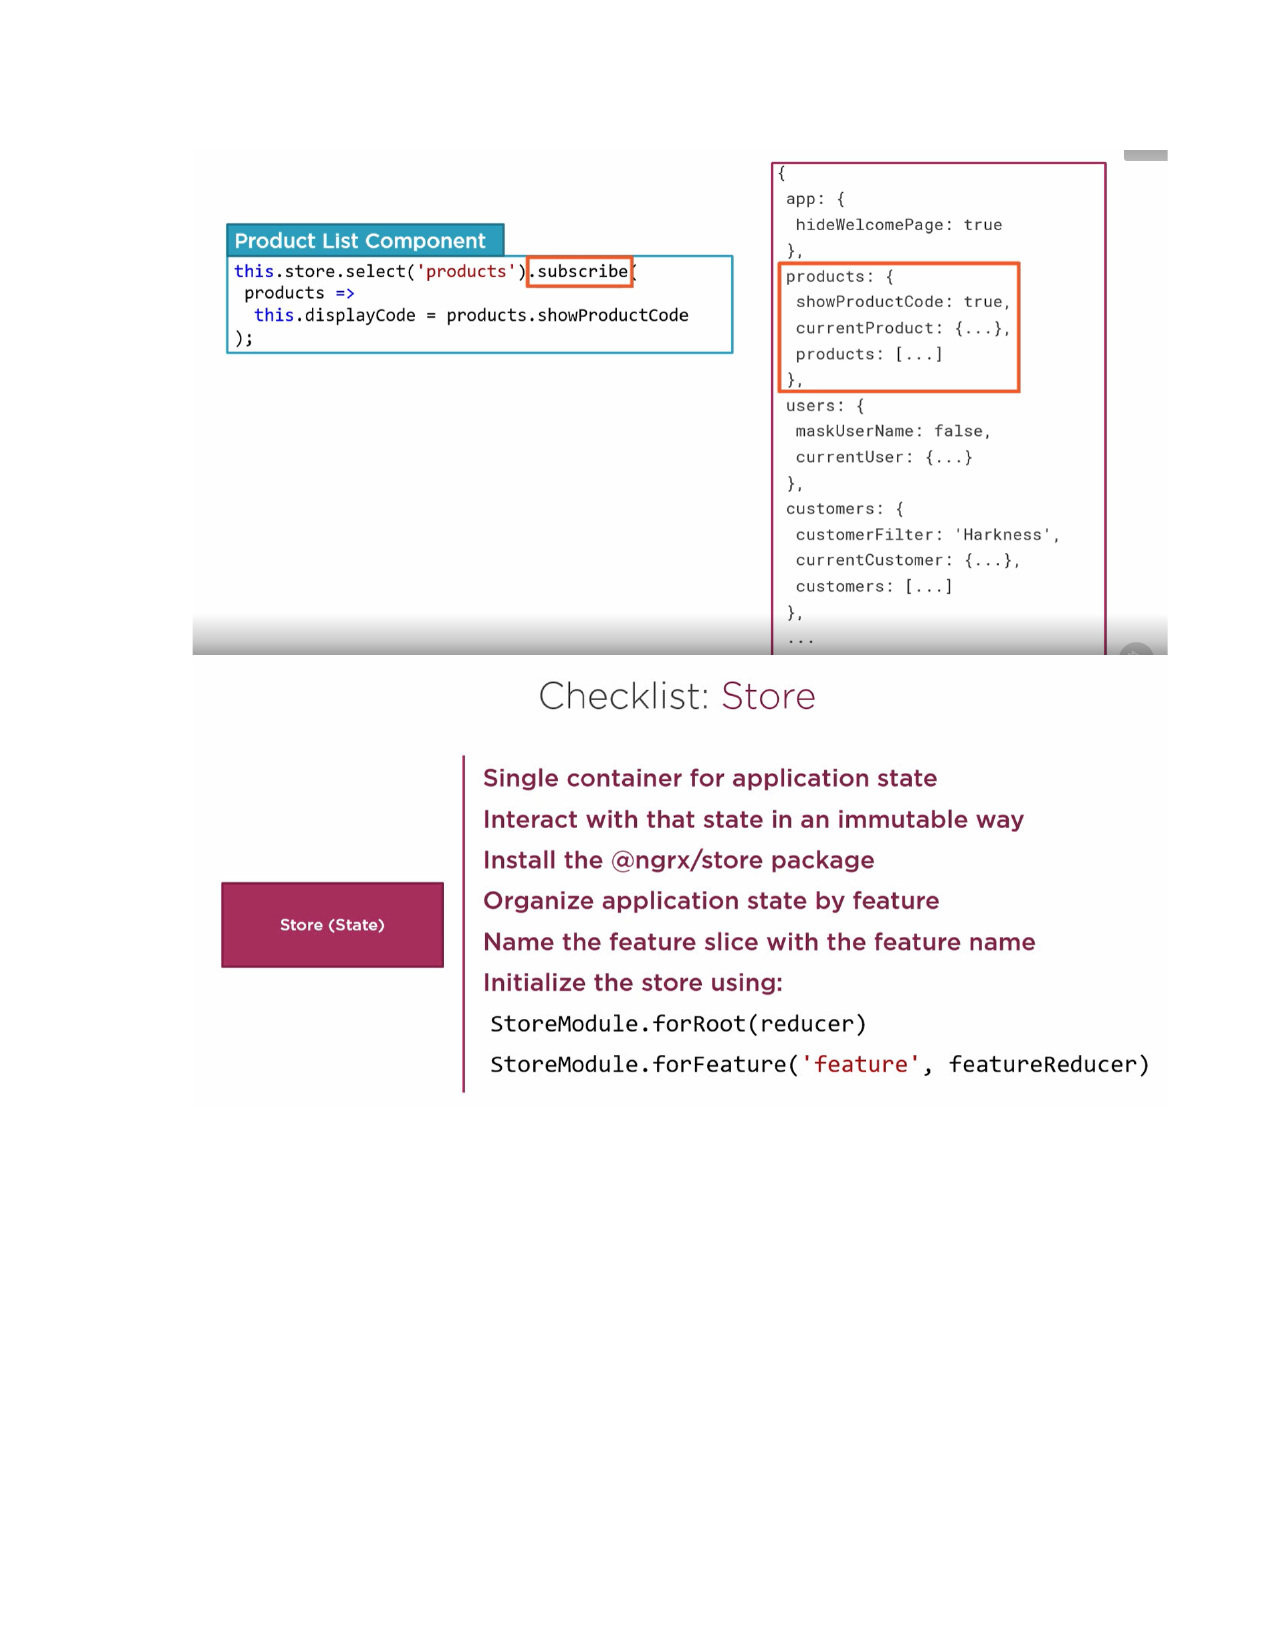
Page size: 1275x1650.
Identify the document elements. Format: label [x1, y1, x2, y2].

picture [192, 150, 1168, 655]
picture [192, 657, 1168, 1107]
